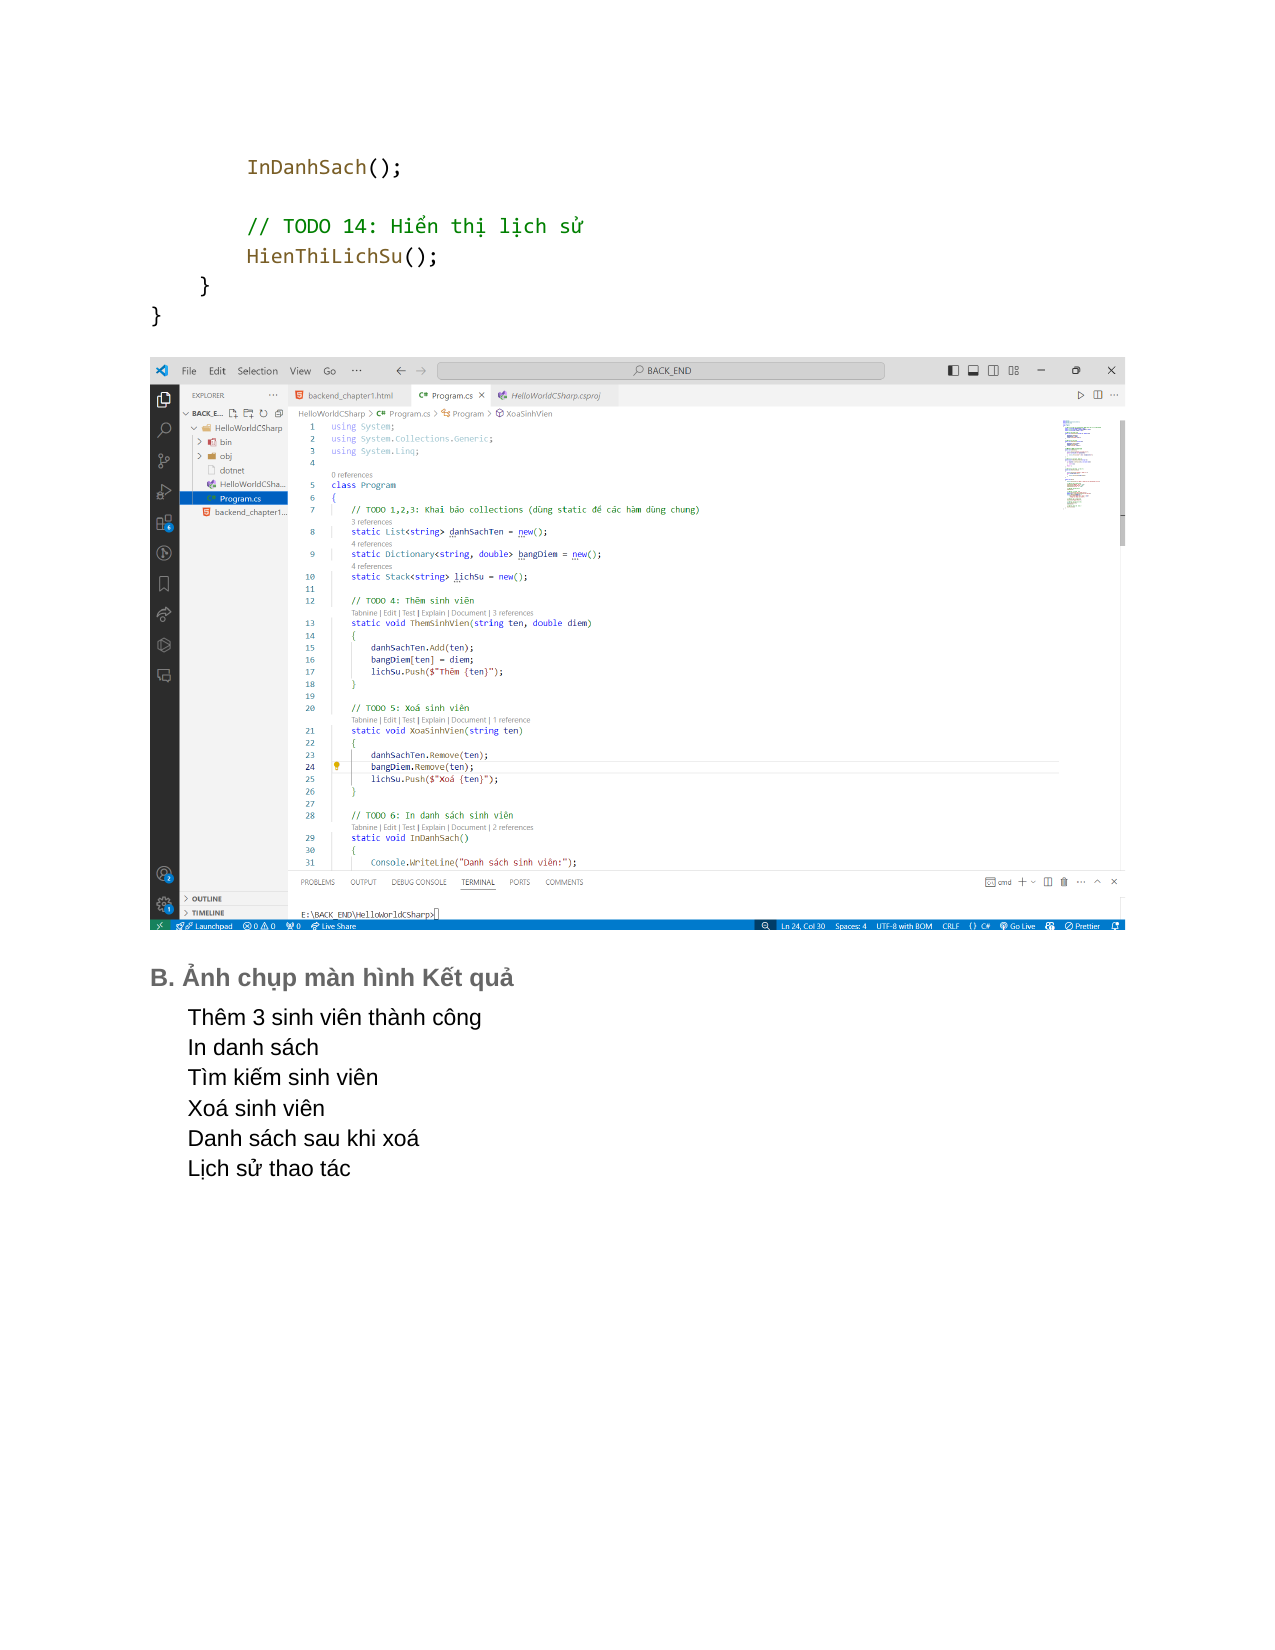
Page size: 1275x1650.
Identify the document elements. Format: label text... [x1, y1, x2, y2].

text } [150, 269, 1125, 298]
list Tìm kiếm sinh viên [187, 1064, 1125, 1091]
list Thêm 3 sinh viên thành công [187, 1004, 1125, 1030]
text // TODO 14: Hiển thị lịch sử [150, 209, 1125, 239]
list In danh sách [187, 1034, 1125, 1060]
list Lịch sử thao tác [187, 1155, 1125, 1181]
subtitle B. Ảnh chụp màn hình Kết quả [150, 962, 1125, 991]
text HienThiLichSu(); [150, 239, 1125, 269]
picture [150, 357, 1125, 930]
list Xoá sinh viên [187, 1094, 1125, 1121]
list Danh sách sau khi xoá [187, 1125, 1125, 1151]
text InDanhSach(); [150, 150, 1125, 180]
text } [150, 298, 1125, 328]
